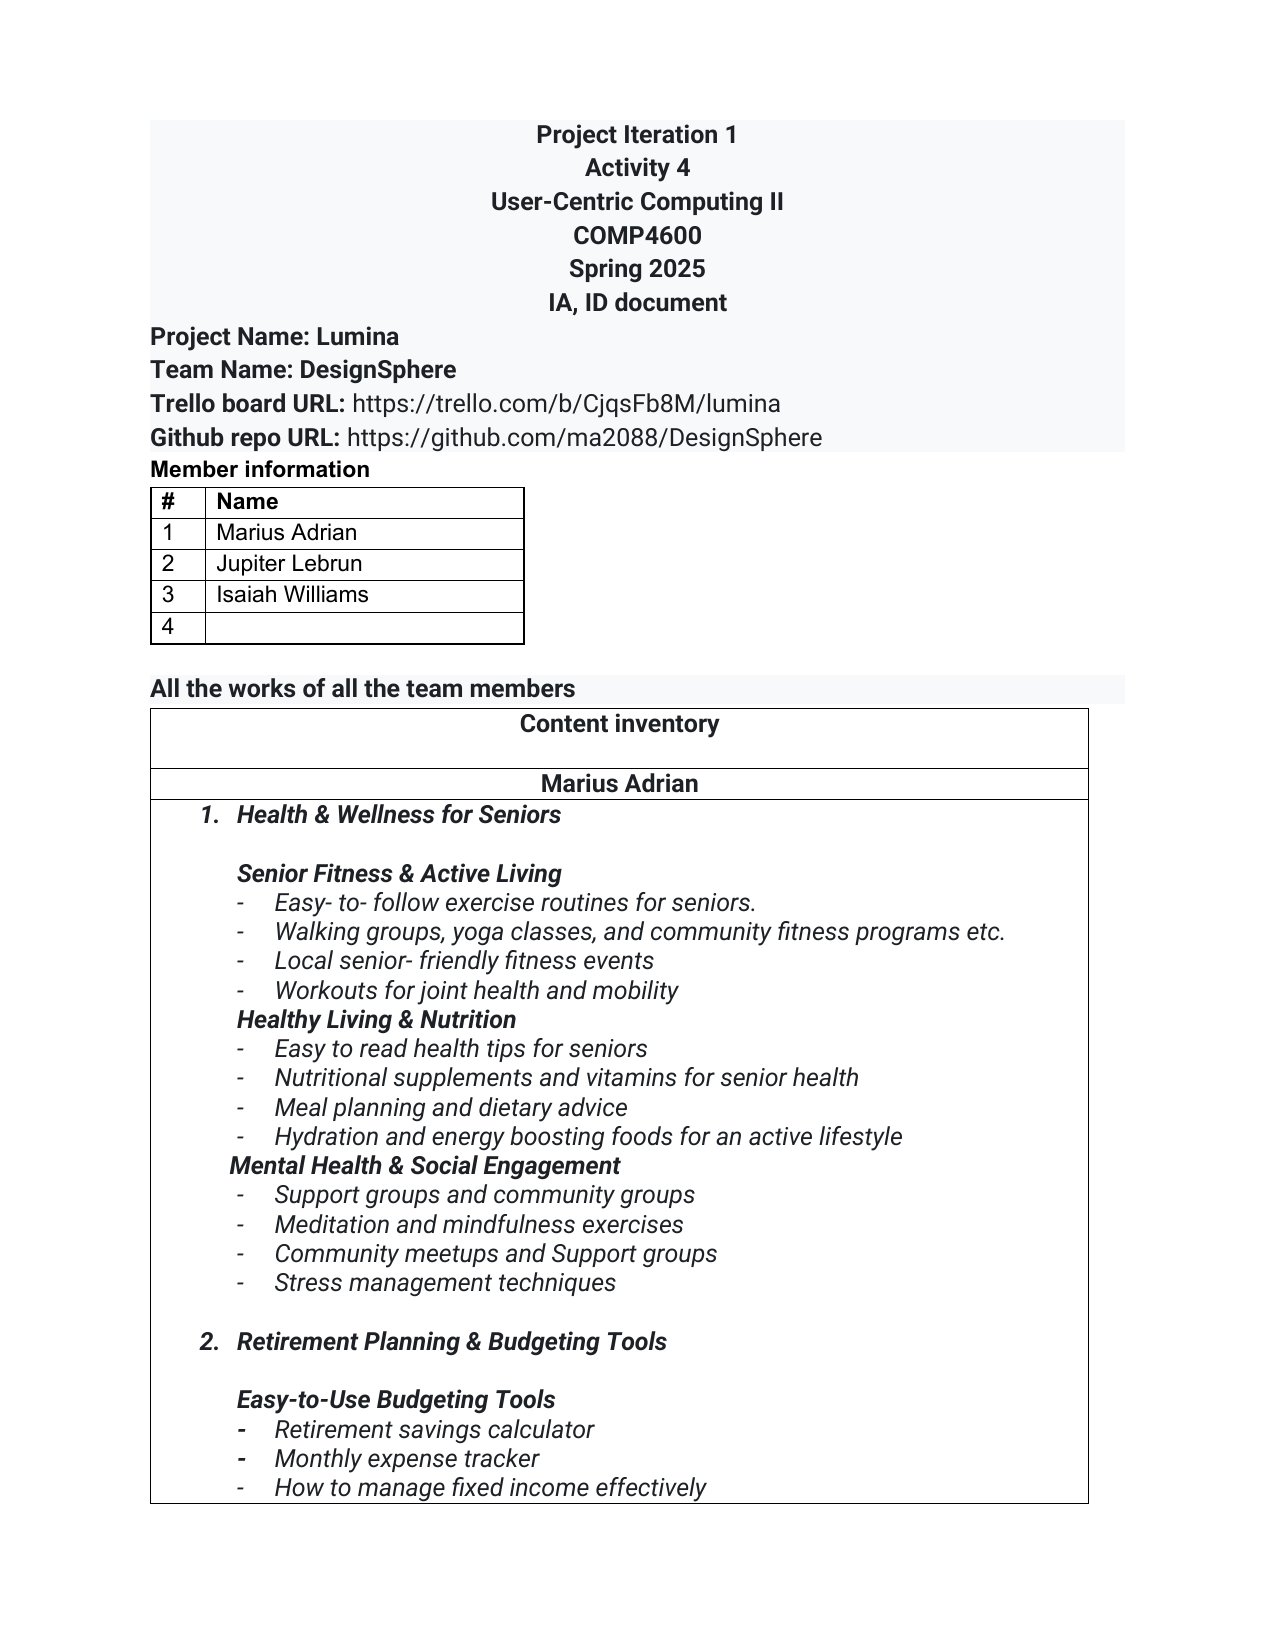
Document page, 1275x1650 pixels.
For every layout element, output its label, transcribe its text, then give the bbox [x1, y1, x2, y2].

text Project Name: Lumina [150, 322, 1125, 351]
text Spring 2025 [150, 254, 1125, 284]
table_cell 4 [152, 613, 205, 643]
table_cell Isaiah Williams [206, 581, 523, 612]
text IA, ID document [150, 288, 1125, 317]
text COMP4600 [150, 221, 1125, 250]
table_header Content inventory [151, 709, 1088, 768]
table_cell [151, 800, 1088, 1503]
text Activity 4 [150, 154, 1125, 183]
table_cell Marius Adrian [206, 519, 523, 549]
table_header # [152, 488, 205, 518]
text Member information [150, 456, 1125, 483]
table_cell 1 [152, 519, 205, 549]
text Trello board URL: https://trello.com/b/CjqsFb8M/lumina [150, 389, 1125, 418]
table_cell Jupiter Lebrun [206, 550, 523, 580]
table_cell 2 [152, 550, 205, 580]
table_cell 3 [152, 581, 205, 612]
table_header Name [206, 488, 523, 518]
text Team Name: DesignSphere [150, 356, 1125, 385]
table_cell Marius Adrian [151, 769, 1088, 799]
table_cell [206, 613, 523, 643]
text Github repo URL: https://github.com/ma2088/DesignSphere [150, 423, 1125, 452]
text All the works of all the team members [150, 675, 1125, 704]
text Project Iteration 1 [150, 120, 1125, 149]
text User-Centric Computing II [150, 187, 1125, 217]
